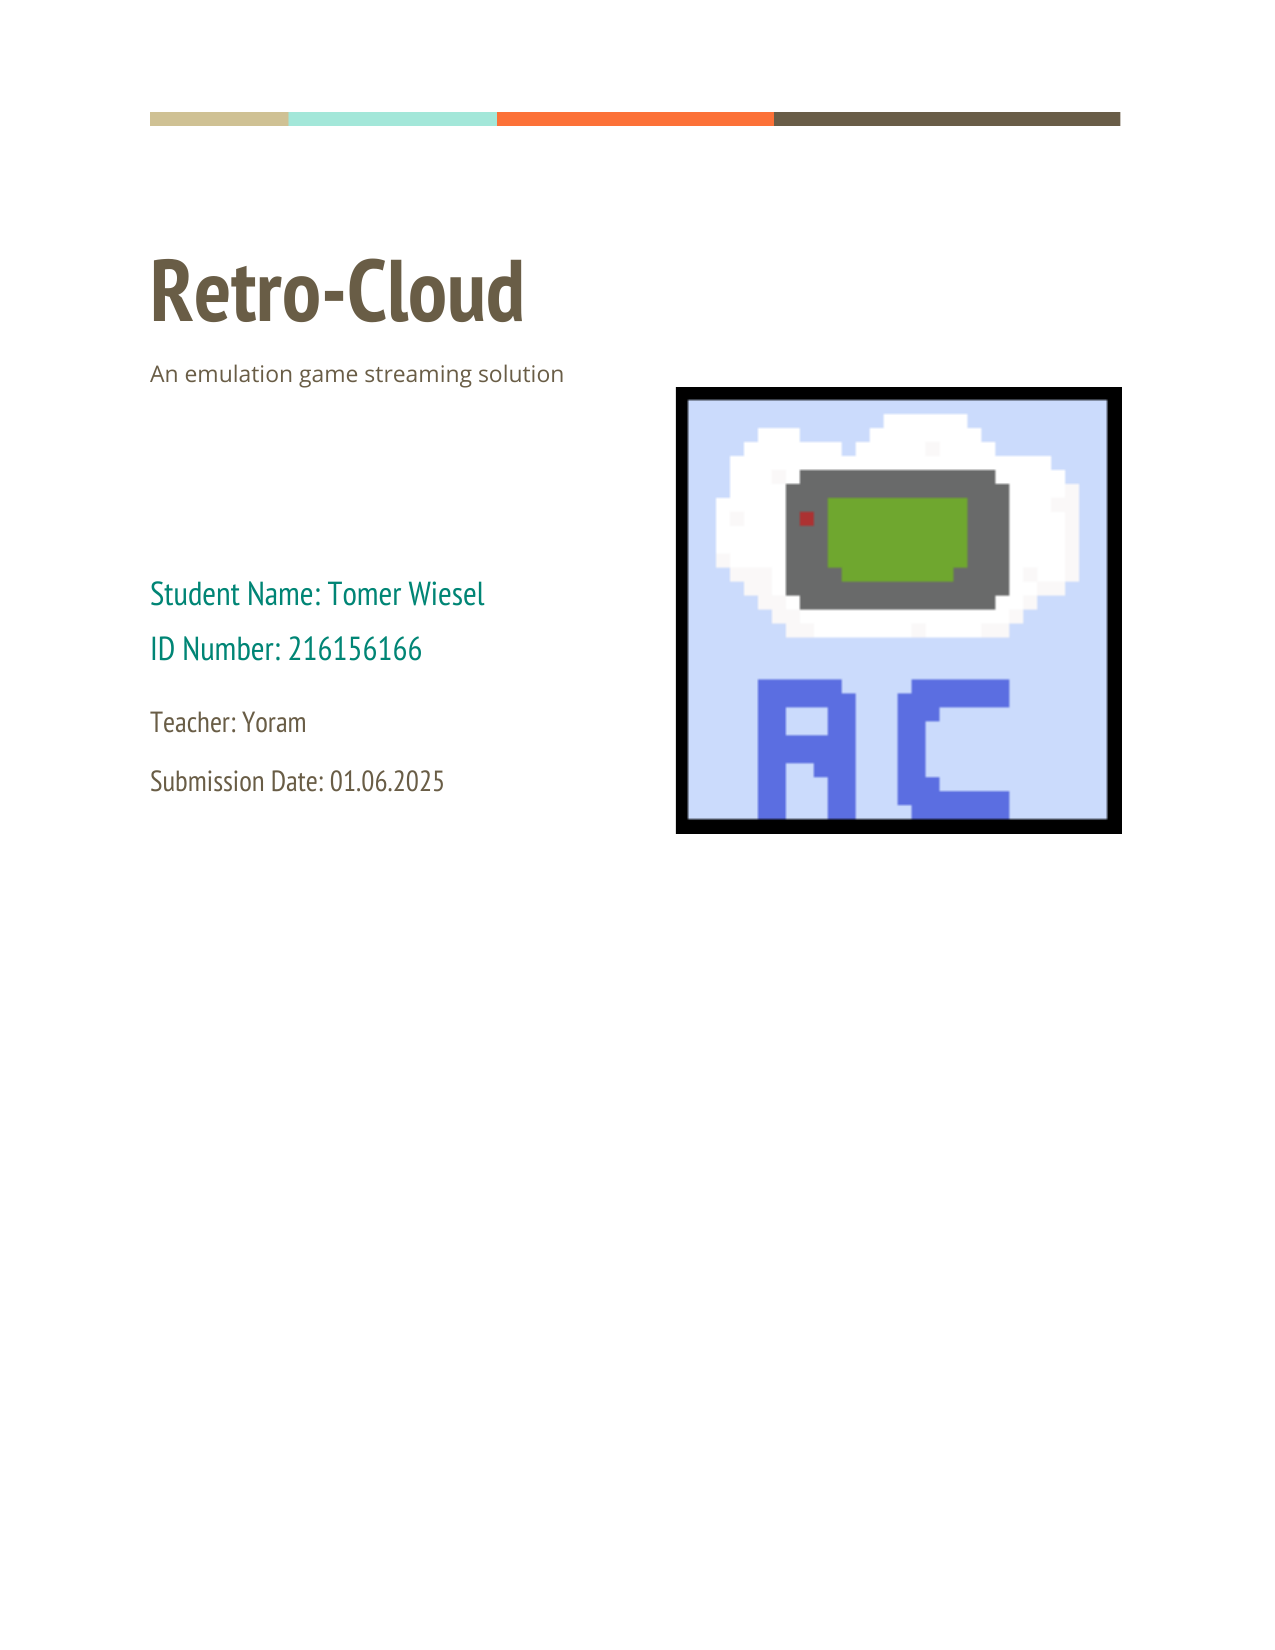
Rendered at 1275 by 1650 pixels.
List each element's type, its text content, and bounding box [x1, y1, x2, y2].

subtitle Submission Date: 01.06.2025 [150, 762, 675, 799]
text ID Number: 216156166 [150, 627, 675, 670]
text Student Name: Tomer Wiesel [150, 571, 675, 614]
title Retro-Cloud [150, 233, 1125, 346]
picture [675, 387, 1122, 834]
picture [150, 112, 1121, 126]
text An emulation game streaming solution [150, 358, 1125, 390]
text Teacher: Yoram [150, 703, 675, 741]
